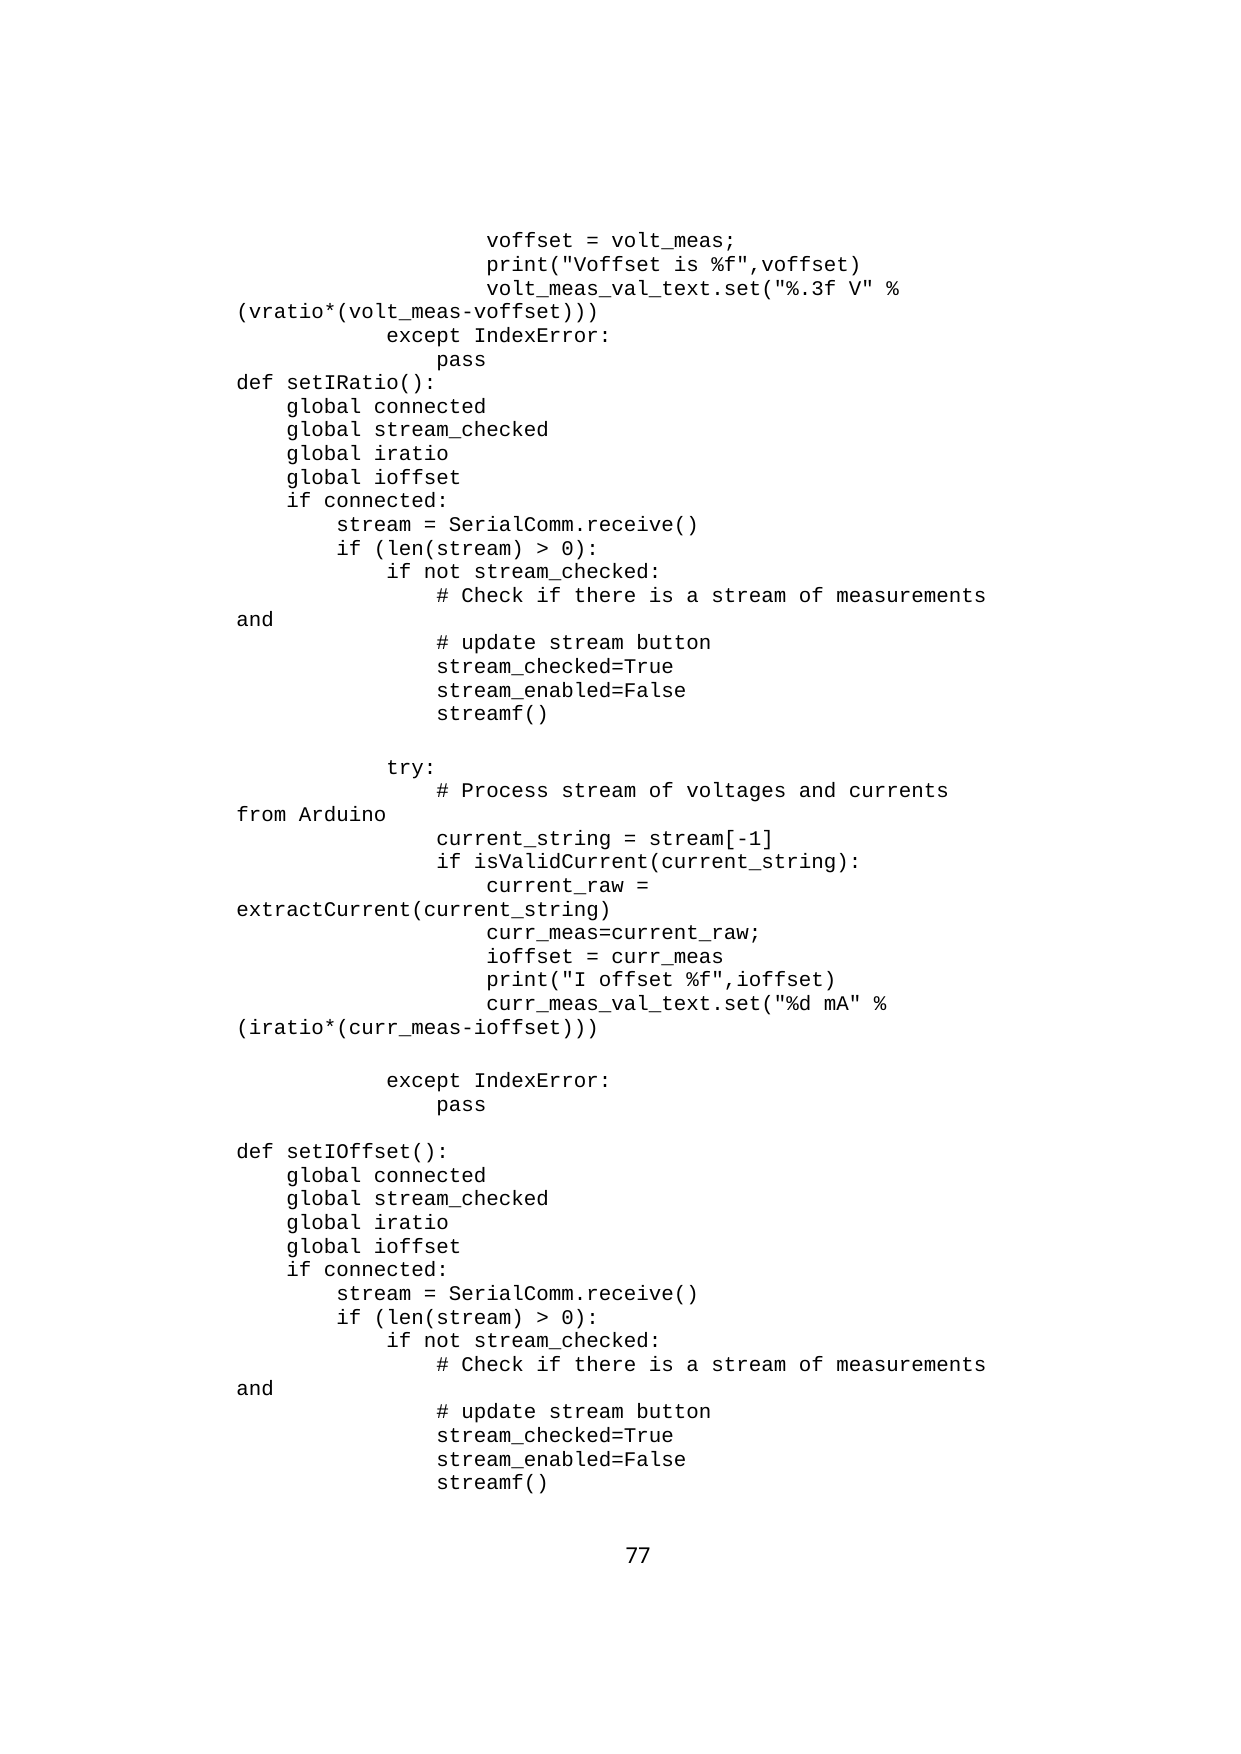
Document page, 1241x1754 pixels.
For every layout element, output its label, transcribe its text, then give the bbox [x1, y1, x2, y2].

text stream_checked=True [236, 656, 1004, 679]
text print("I offset %f",ioffset) [236, 969, 1004, 993]
text if connected: [236, 1259, 1004, 1283]
text if connected: [236, 490, 1004, 514]
text global stream_checked [236, 419, 1004, 443]
text curr_meas_val_text.set("%d mA" % (iratio*(curr_meas-ioffset))) [236, 993, 1004, 1040]
text volt_meas_val_text.set("%.3f V" % (vratio*(volt_meas-voffset))) [236, 278, 1004, 325]
text if not stream_checked: [236, 1330, 1004, 1354]
text # Check if there is a stream of measurements and [236, 1354, 1004, 1401]
text stream = SerialComm.receive() [236, 514, 1004, 538]
text # Check if there is a stream of measurements and [236, 585, 1004, 632]
text pass [236, 1094, 1004, 1117]
text # update stream button [236, 632, 1004, 656]
text try: [236, 757, 1004, 780]
text global ioffset [236, 1236, 1004, 1259]
text stream_enabled=False [236, 1448, 1004, 1472]
text global connected [236, 396, 1004, 419]
text current_string = stream[-1] [236, 828, 1004, 851]
text streamf() [236, 1472, 1004, 1496]
text stream_enabled=False [236, 679, 1004, 703]
text ioffset = curr_meas [236, 946, 1004, 969]
text streamf() [236, 703, 1004, 727]
text if (len(stream) > 0): [236, 538, 1004, 561]
text voffset = volt_meas; [236, 230, 1004, 254]
text except IndexError: [236, 325, 1004, 348]
text global stream_checked [236, 1188, 1004, 1212]
text global iratio [236, 443, 1004, 467]
text pass [236, 348, 1004, 372]
text def setIOffset(): [236, 1141, 1004, 1165]
text if not stream_checked: [236, 561, 1004, 585]
text # Process stream of voltages and currents from Arduino [236, 780, 1004, 828]
text def setIRatio(): [236, 372, 1004, 396]
text if (len(stream) > 0): [236, 1307, 1004, 1330]
text print("Voffset is %f",voffset) [236, 254, 1004, 278]
text curr_meas=current_raw; [236, 922, 1004, 946]
text stream_checked=True [236, 1425, 1004, 1448]
text global ioffset [236, 467, 1004, 490]
text global connected [236, 1165, 1004, 1188]
text except IndexError: [236, 1070, 1004, 1094]
text if isValidCurrent(current_string): [236, 851, 1004, 875]
text stream = SerialComm.receive() [236, 1283, 1004, 1307]
text current_raw = extractCurrent(current_string) [236, 875, 1004, 922]
text global iratio [236, 1212, 1004, 1236]
text # update stream button [236, 1401, 1004, 1425]
